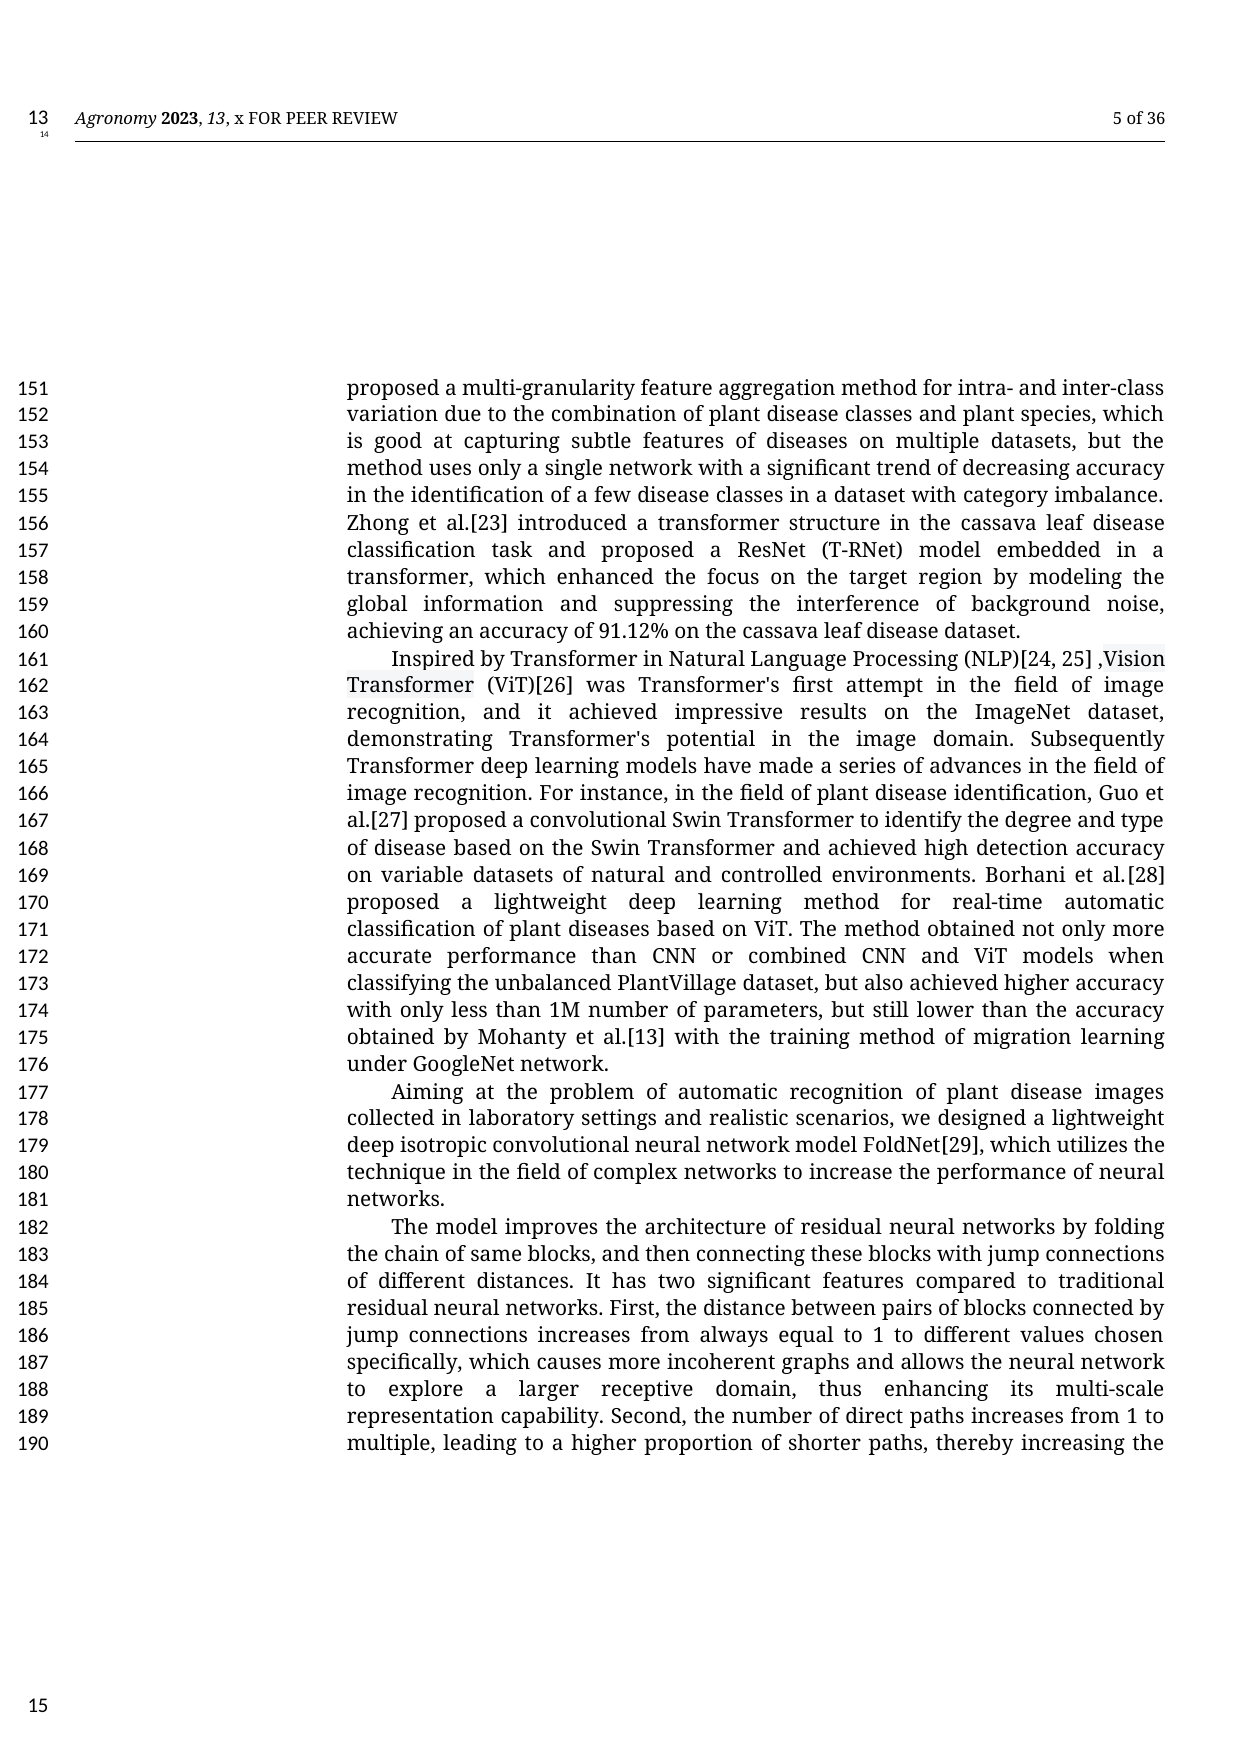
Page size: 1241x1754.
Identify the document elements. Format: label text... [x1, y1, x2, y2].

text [347, 374, 1165, 644]
text Inspired by Transformer in Natural Language Processing (NLP)[24, 25] ,Vision Transformer (ViT)[26] was Transformer's first attempt in the field of image recognition, and it achieved impressive results on the ImageNet dataset, demonstrating Transformer's potential in the image domain. Subsequently Transformer deep learning models have made a series of advances in the field of image recognition. For instance, in the field of plant disease identification, Guo et al.[27] proposed a convolutional Swin Transformer to identify the degree and type of disease based on the Swin Transformer and achieved high detection accuracy on variable datasets of natural and controlled environments. Borhani et al.[28] proposed a lightweight deep learning method for real-time automatic classification of plant diseases based on ViT. The method obtained not only more accurate performance than CNN or combined CNN and ViT models when classifying the unbalanced PlantVillage dataset, but also achieved higher accuracy with only less than 1M number of parameters, but still lower than the accuracy obtained by Mohanty et al.[13] with the training method of migration learning under GoogleNet network. [347, 644, 1165, 1078]
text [347, 1213, 1165, 1457]
text Aiming at the problem of automatic recognition of plant disease images collected in laboratory settings and realistic scenarios, we designed a lightweight deep isotropic convolutional neural network model FoldNet[29], which utilizes the technique in the field of complex networks to increase the performance of neural networks. [347, 1078, 1165, 1213]
